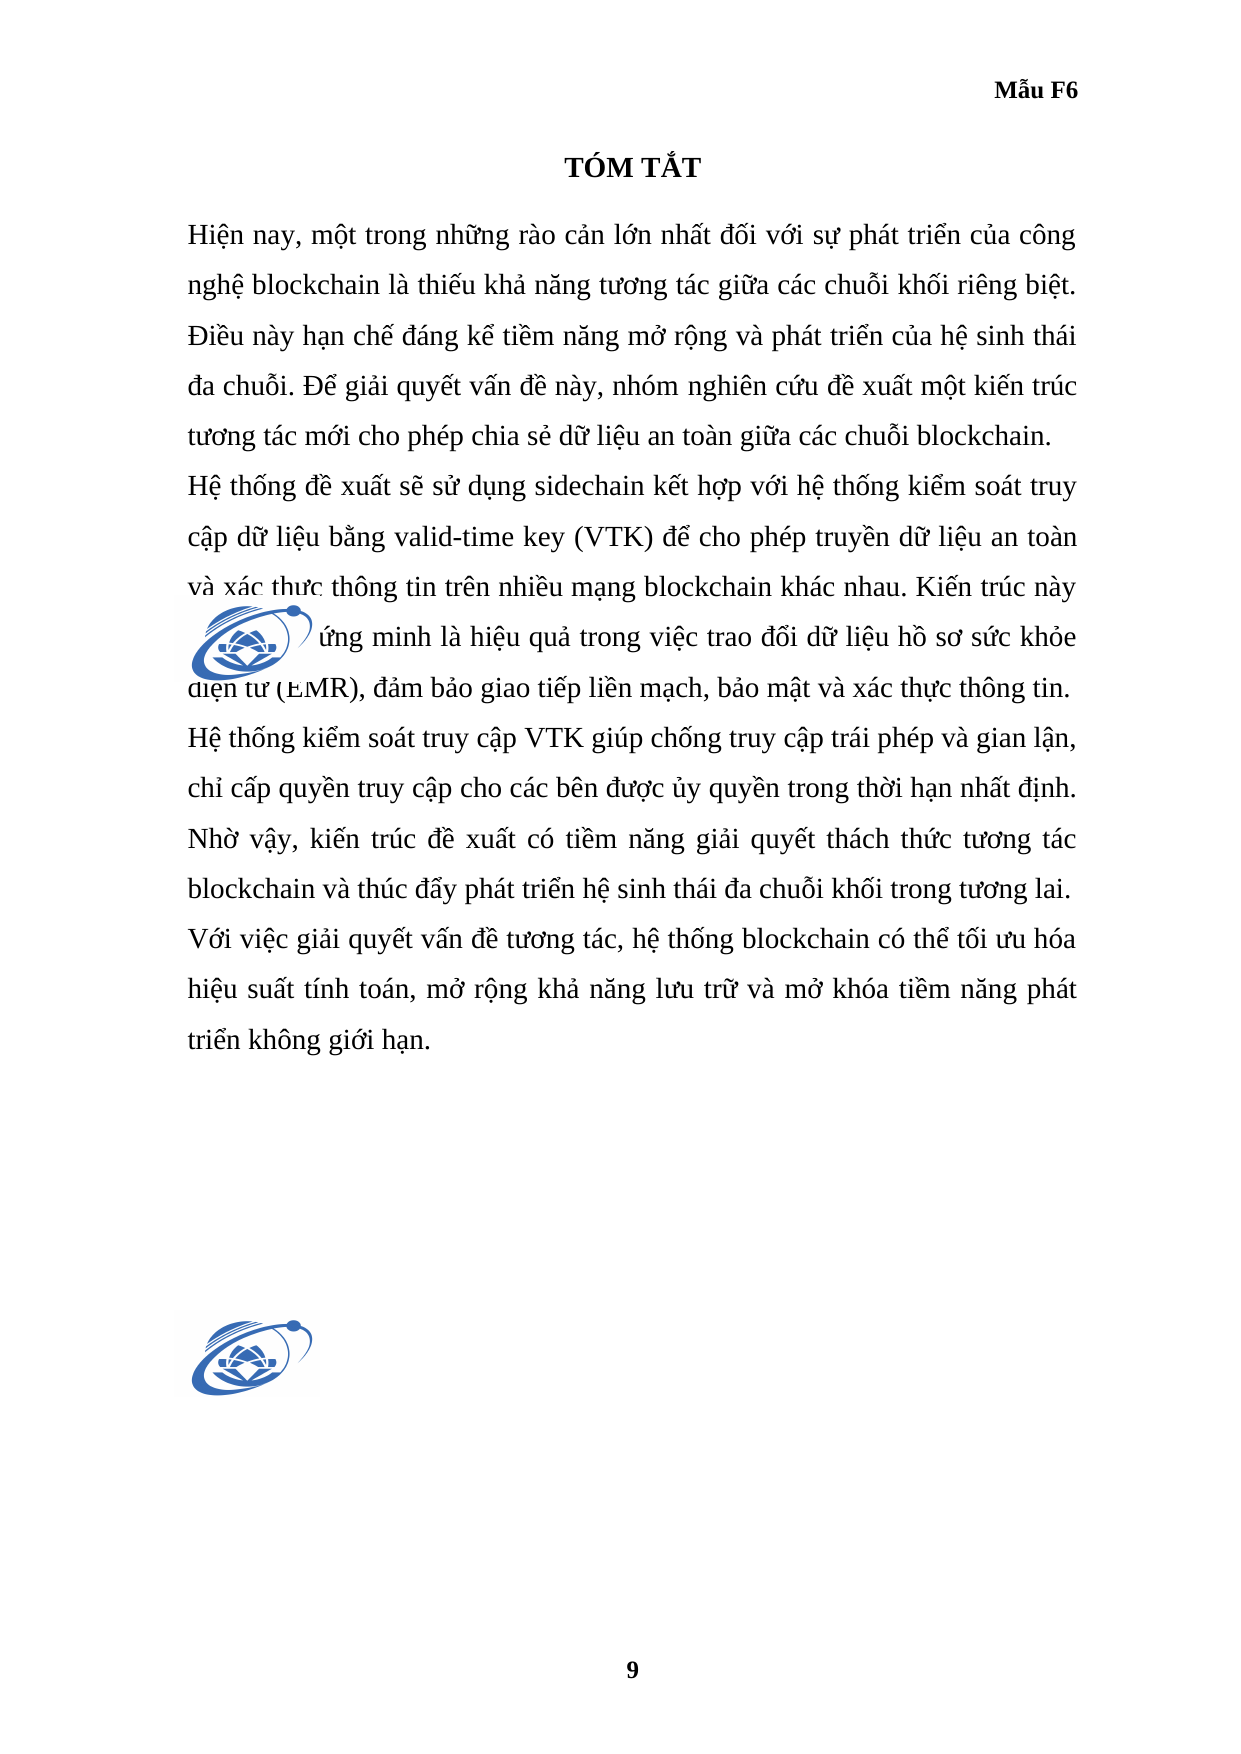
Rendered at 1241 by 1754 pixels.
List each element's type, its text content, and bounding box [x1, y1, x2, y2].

picture [174, 1310, 320, 1397]
text Hệ thống đề xuất sẽ sử dụng sidechain kết hợp với hệ thống kiểm soát truy cập dữ liệu bằng valid-time key (VTK) để cho phép truyền dữ liệu an toàn và xác thực thông tin trên nhiều mạng blockchain khác nhau. Kiến trúc này đã được chứng minh là hiệu quả trong việc trao đổi dữ liệu hồ sơ sức khỏe điện tử (EMR), đảm bảo giao tiếp liền mạch, bảo mật và xác thực thông tin. [187, 468, 1078, 703]
text Hệ thống kiểm soát truy cập VTK giúp chống truy cập trái phép và gian lận, chỉ cấp quyền truy cập cho các bên được ủy quyền trong thời hạn nhất định. Nhờ vậy, kiến trúc đề xuất có tiềm năng giải quyết thách thức tương tác blockchain và thúc đẩy phát triển hệ sinh thái đa chuỗi khối trong tương lai. [187, 720, 1078, 904]
text Với việc giải quyết vấn đề tương tác, hệ thống blockchain có thể tối ưu hóa hiệu suất tính toán, mở rộng khả năng lưu trữ và mở khóa tiềm năng phát triển không giới hạn. [187, 921, 1078, 1056]
picture [174, 595, 320, 682]
text TÓM TẮT [187, 150, 1078, 183]
text Hiện nay, một trong những rào cản lớn nhất đối với sự phát triển của công nghệ blockchain là thiếu khả năng tương tác giữa các chuỗi khối riêng biệt. Điều này hạn chế đáng kể tiềm năng mở rộng và phát triển của hệ sinh thái đa chuỗi. Để giải quyết vấn đề này, nhóm nghiên cứu đề xuất một kiến trúc tương tác mới cho phép chia sẻ dữ liệu an toàn giữa các chuỗi blockchain. [187, 217, 1078, 452]
